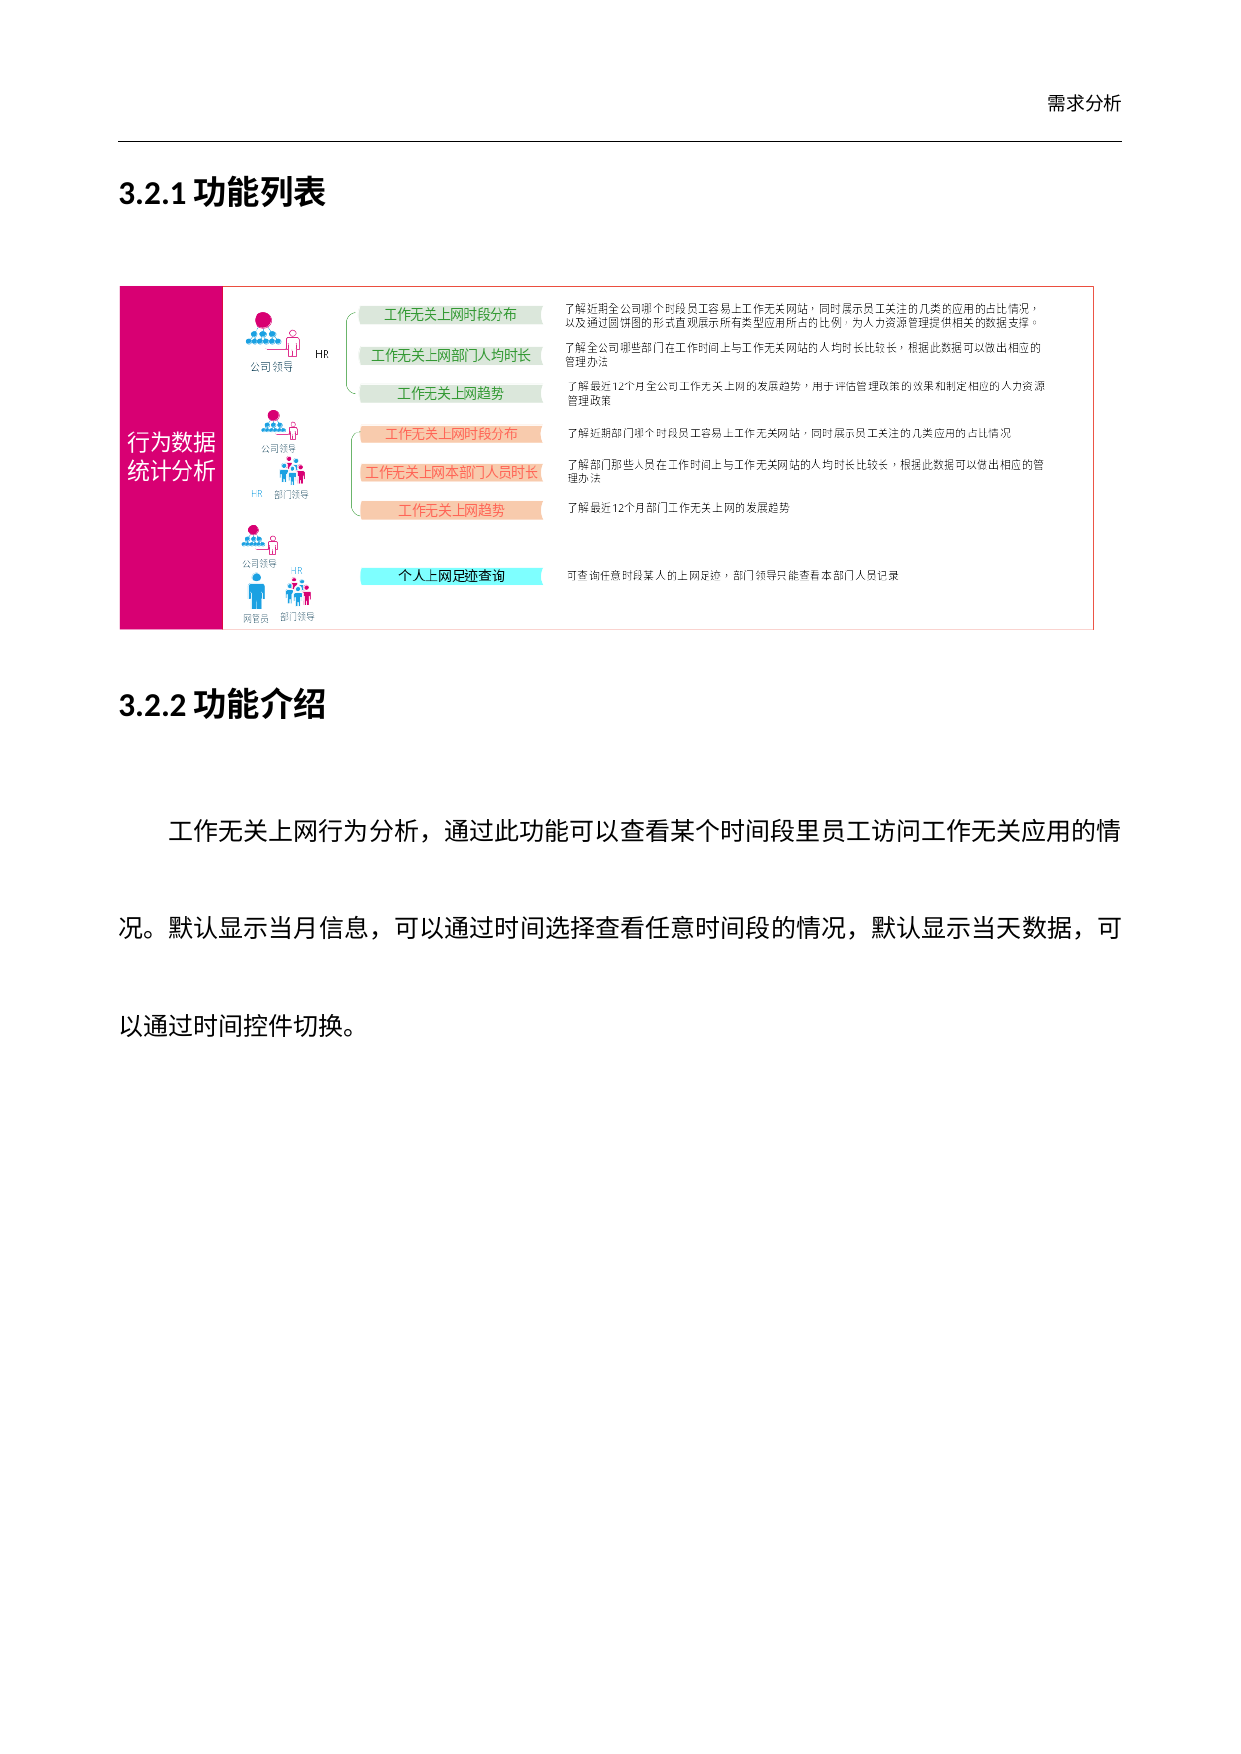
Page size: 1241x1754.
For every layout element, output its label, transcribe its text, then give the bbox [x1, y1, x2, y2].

subtitle 3.2.1功能列表 [118, 158, 1122, 223]
text 工作无关上网行为分析，通过此功能可以查看某个时间段里员工访问工作无关应用的情况。默认显示当月信息，可以通过时间选择查看任意时间段的情况，默认显示当天数据，可以通过时间控件切换。 [118, 797, 1122, 1057]
subtitle 3.2.2功能介绍 [118, 669, 1122, 734]
